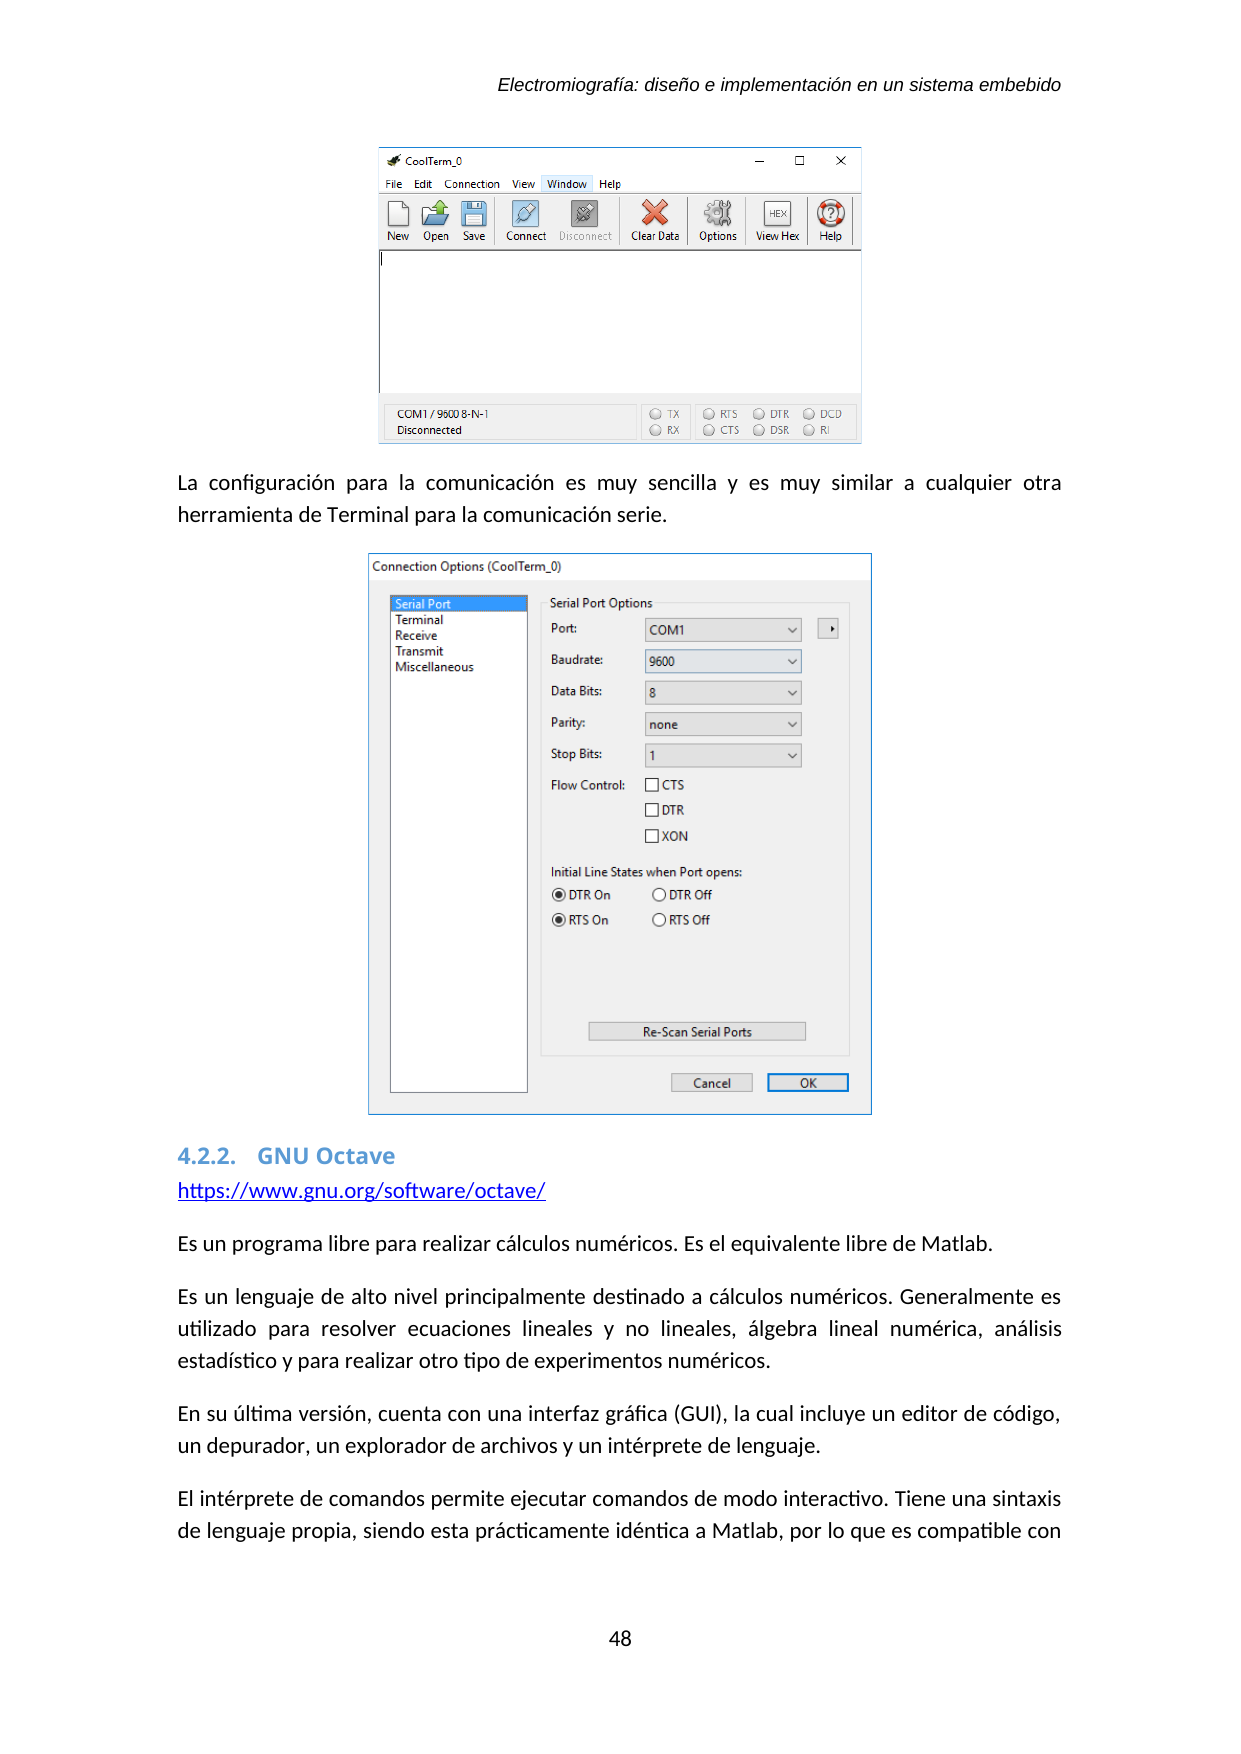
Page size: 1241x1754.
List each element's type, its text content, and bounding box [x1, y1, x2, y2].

text La configuración para la comunicación es muy sencilla y es muy similar a cualquier otra herramienta de Terminal para la comunicación serie. [177, 468, 1063, 528]
subtitle GNU Octave [177, 1140, 1063, 1171]
text En su última versión, cuenta con una interfaz gráfica (GUI), la cual incluye un editor de código, un depurador, un explorador de archivos y un intérprete de lenguaje. [177, 1399, 1063, 1459]
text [177, 1484, 1063, 1544]
text Es un programa libre para realizar cálculos numéricos. Es el equivalente libre de Matlab. [177, 1229, 1063, 1257]
picture [378, 147, 862, 444]
text Es un lenguaje de alto nivel principalmente destinado a cálculos numéricos. Generalmente es utilizado para resolver ecuaciones lineales y no lineales, álgebra lineal numérica, análisis estadístico y para realizar otro tipo de experimentos numéricos. [177, 1282, 1063, 1374]
text https://www.gnu.org/software/octave/ [177, 1176, 1063, 1204]
picture [368, 553, 872, 1115]
